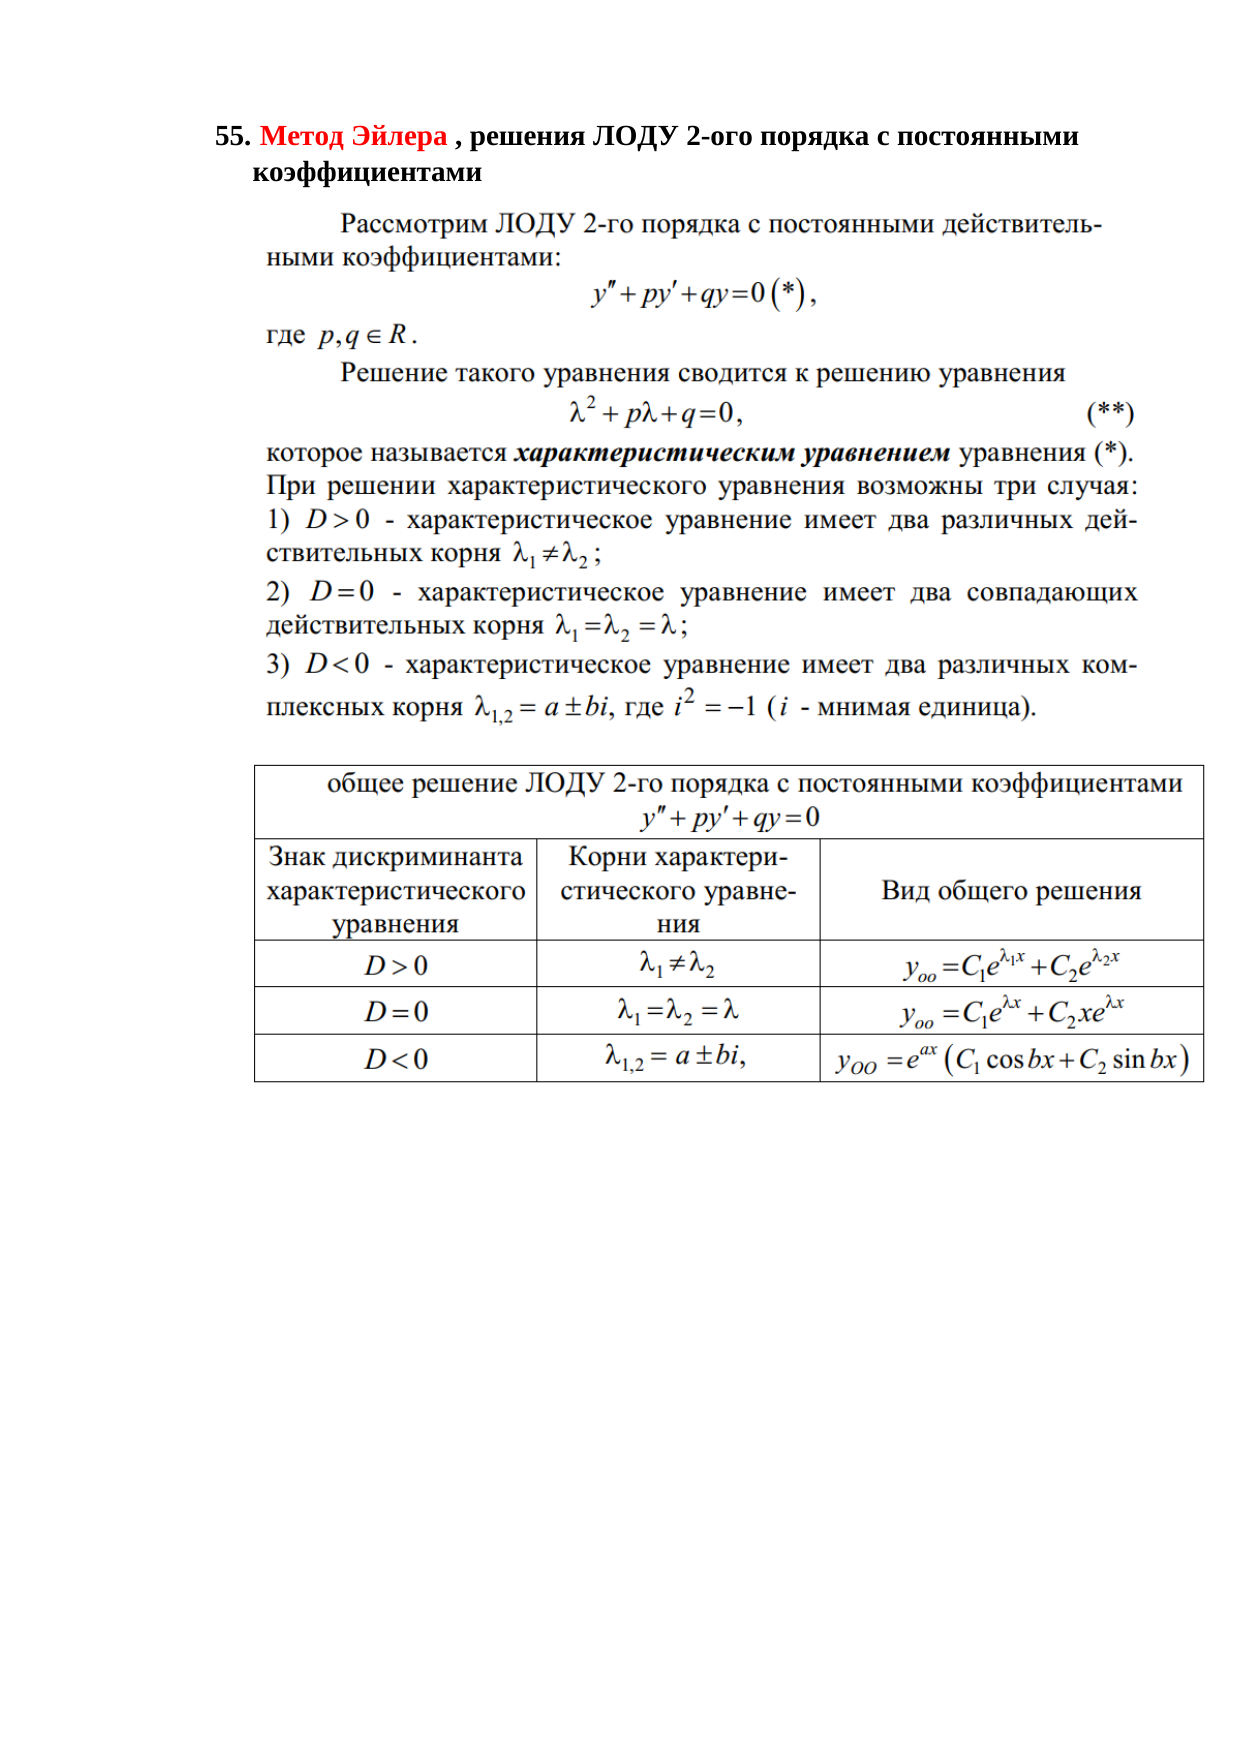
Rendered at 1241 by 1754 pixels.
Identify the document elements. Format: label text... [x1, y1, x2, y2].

list Метод Эйлера , решения ЛОДУ 2-ого порядка с постоянными коэффициентами [215, 118, 1152, 188]
picture [252, 190, 1227, 1104]
